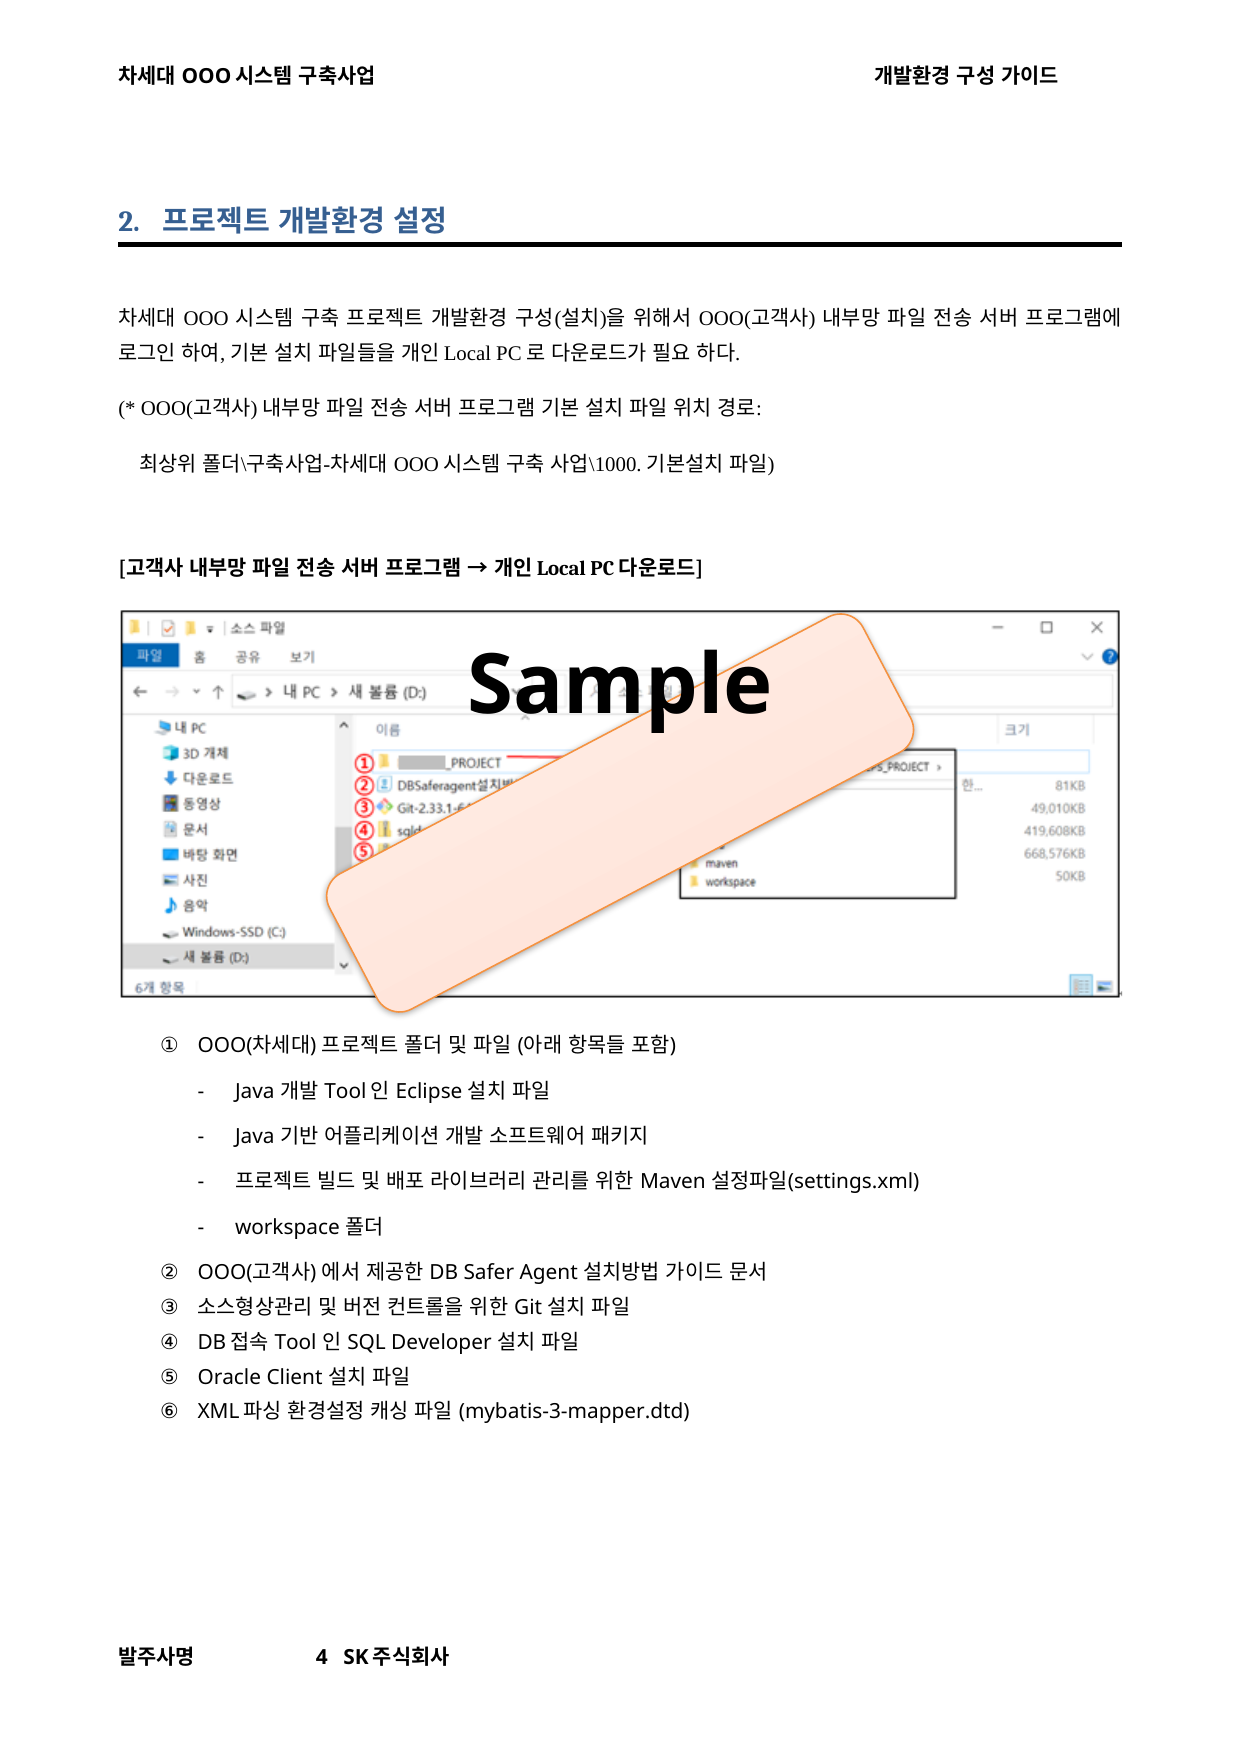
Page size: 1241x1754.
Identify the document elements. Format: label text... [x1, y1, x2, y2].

list 프로젝트 빌드 및 배포 라이브러리 관리를 위한 Maven 설정파일(settings.xml) [197, 1165, 1122, 1195]
text 최상위 폴더\구축사업-차세대 OOO시스템 구축 사업\1000. 기본설치 파일) [118, 447, 1122, 477]
text [고객사 내부망 파일 전송 서버 프로그램 → 개인Local PC 다운로드] [118, 551, 1122, 581]
text 차세대 OOO 시스템 구축 프로젝트 개발환경 구성(설치)을 위해서 OOO(고객사) 내부망 파일 전송 서버 프로그램에 로그인 하여, 기본 설치 파일들을 개인Local PC로 다운로드가 필요 하다. [118, 301, 1122, 366]
list Oracle Client 설치 파일 [160, 1360, 1122, 1390]
list Java 기반 어플리케이션 개발 소프트웨어 패키지 [197, 1119, 1122, 1149]
list Java 개발 Tool인 Eclipse 설치 파일 [197, 1074, 1122, 1104]
list workspace 폴더 [197, 1210, 1122, 1240]
text (* OOO(고객사) 내부망 파일 전송 서버 프로그램 기본 설치 파일 위치 경로: [118, 392, 1122, 422]
list DB접속 Tool 인 SQL Developer 설치 파일 [160, 1325, 1122, 1355]
list 소스형상관리 및 버전 컨트롤을 위한 Git 설치 파일 [160, 1290, 1122, 1321]
list OOO(차세대) 프로젝트 폴더 및 파일 (아래 항목들 포함) [160, 1028, 1122, 1059]
picture [664, 677, 681, 700]
list XML파싱 환경설정 캐싱 파일 (mybatis-3-mapper.dtd) [160, 1395, 1122, 1425]
list OOO(고객사) 에서 제공한 DB Safer Agent 설치방법 가이드 문서 [160, 1256, 1122, 1286]
picture [118, 606, 1123, 1004]
subtitle 프로젝트 개발환경 설정 [118, 198, 1122, 242]
